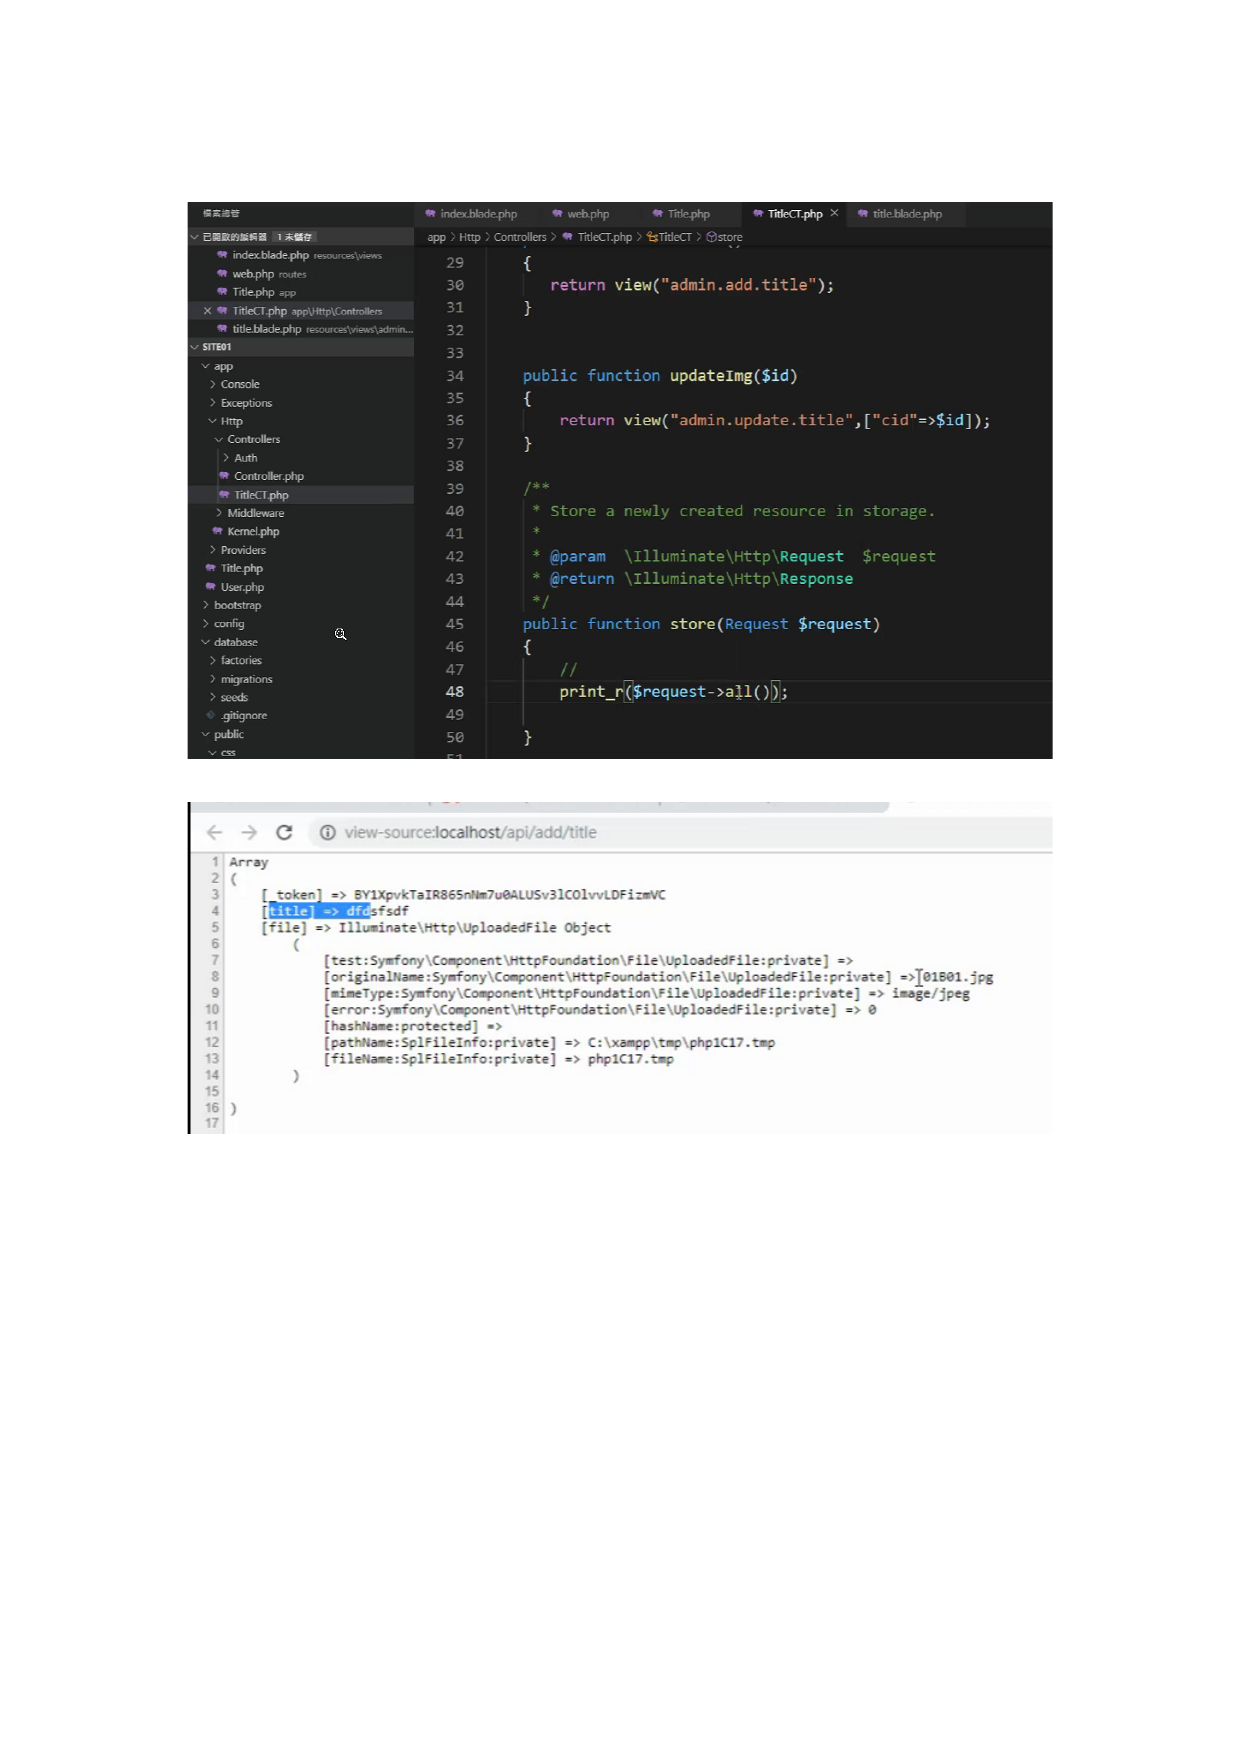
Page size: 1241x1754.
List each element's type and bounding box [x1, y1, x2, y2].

picture [187, 202, 1053, 759]
picture [187, 802, 1053, 1134]
